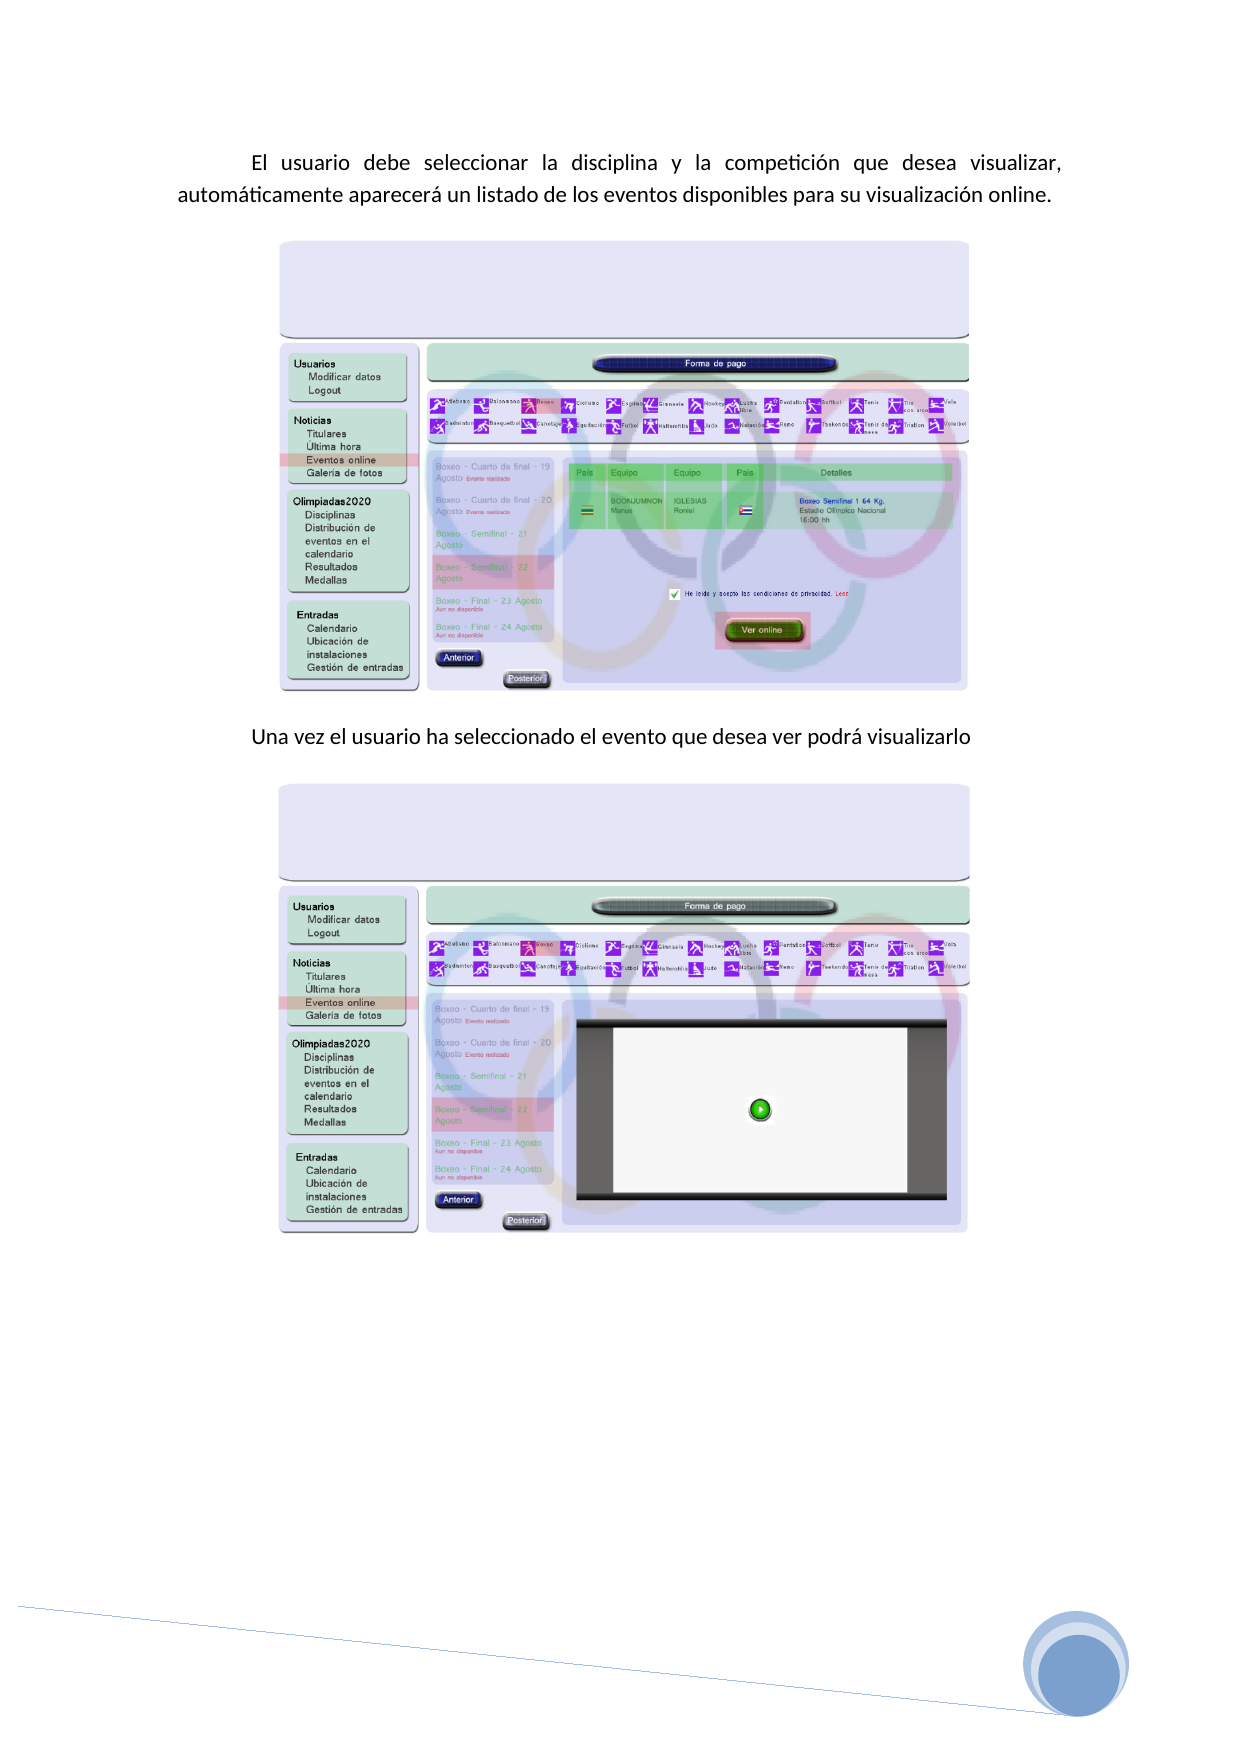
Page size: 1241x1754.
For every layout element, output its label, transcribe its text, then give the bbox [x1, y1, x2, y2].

picture [271, 232, 969, 698]
text Una vez el usuario ha seleccionado el evento que desea ver podrá visualizarlo [177, 722, 1063, 750]
text El usuario debe seleccionar la disciplina y la competición que desea visualizar, automáticamente aparecerá un listado de los eventos disponibles para su visualización online. [177, 148, 1063, 208]
picture [270, 775, 970, 1240]
